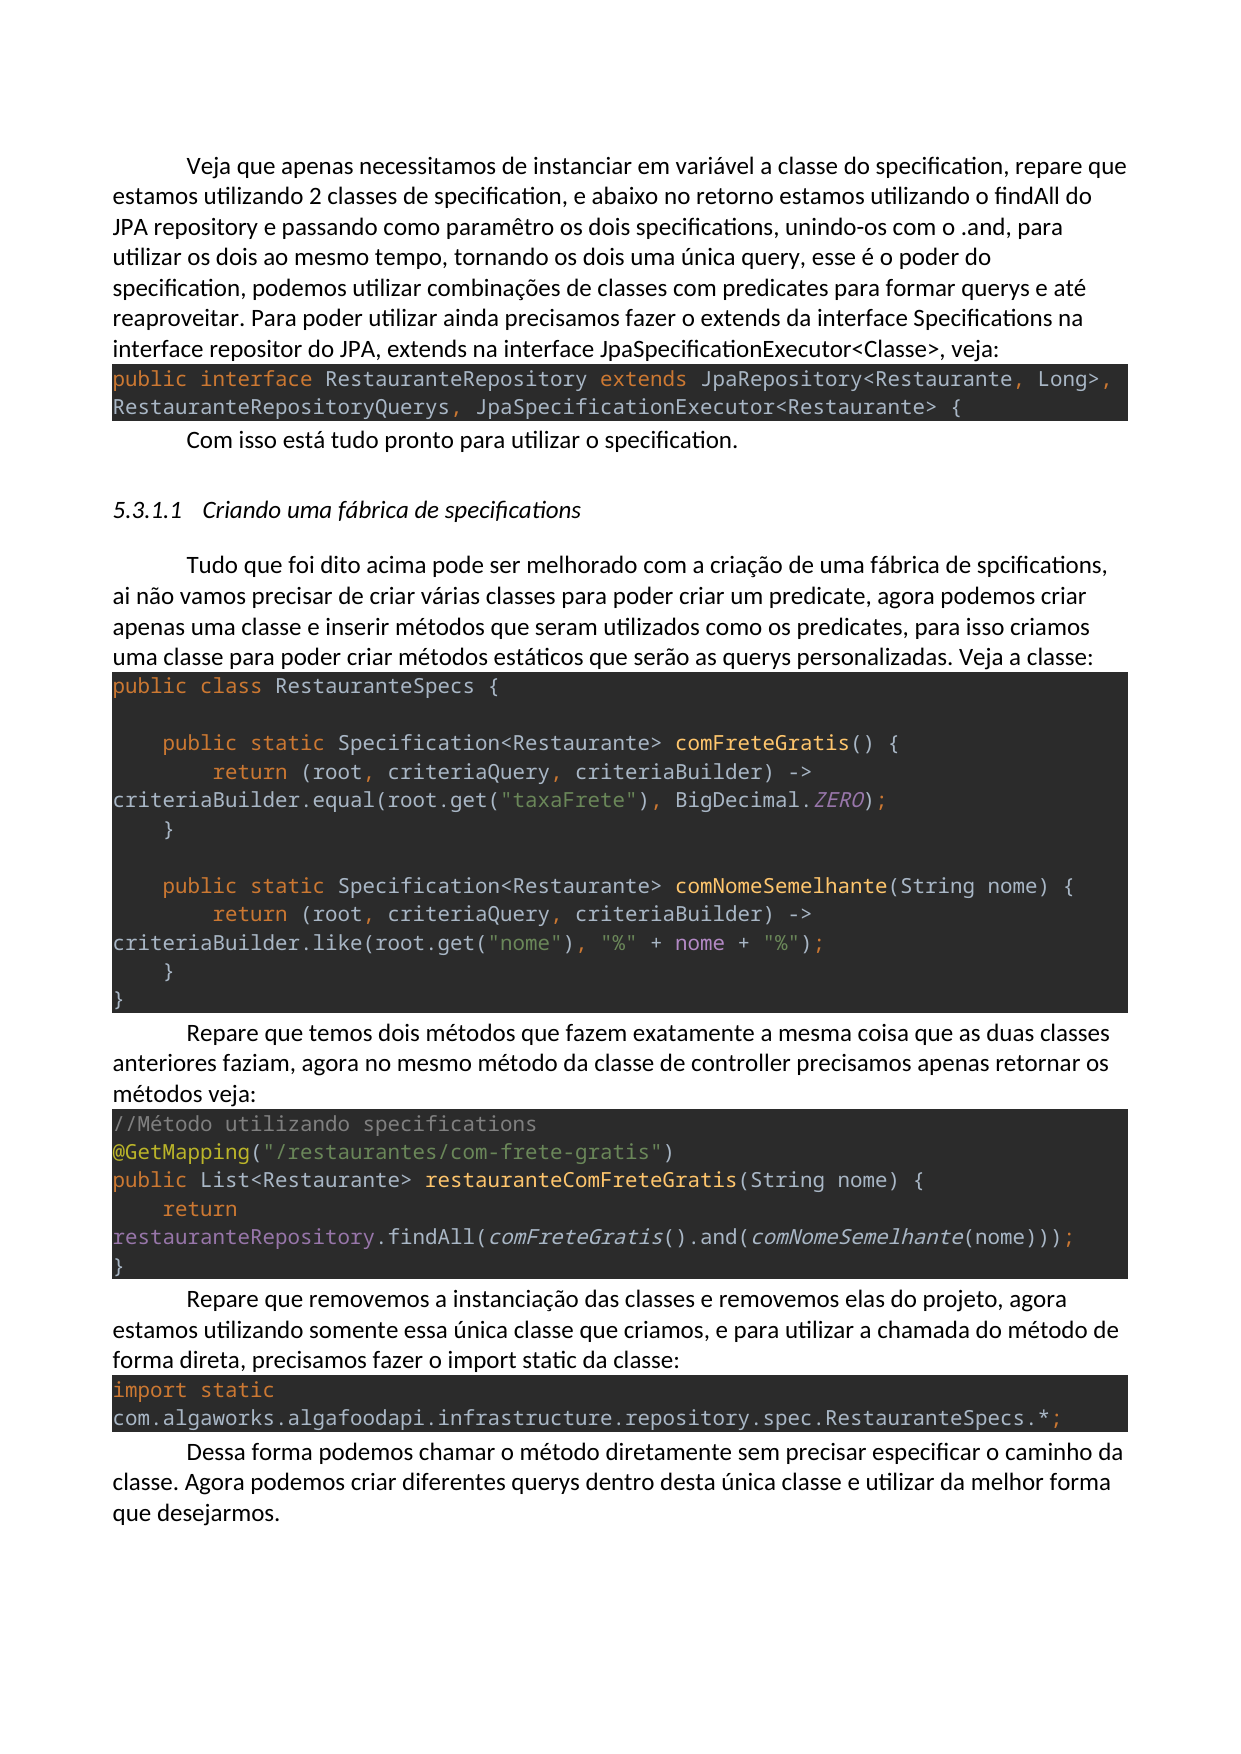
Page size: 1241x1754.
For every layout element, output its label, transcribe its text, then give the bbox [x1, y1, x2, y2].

subtitle Criando uma fábrica de specifications [112, 494, 1128, 524]
text Veja que apenas necessitamos de instanciar em variável a classe do specification, repare que estamos utilizando 2 classes de specification, e abaixo no retorno estamos utilizando o findAll do JPA repository e passando como paramêtro os dois specifications, unindo-os com o .and, para utilizar os dois ao mesmo tempo, tornando os dois uma única query, esse é o poder do specification, podemos utilizar combinações de classes com predicates para formar querys e até reaproveitar. Para poder utilizar ainda precisamos fazer o extends da interface Specifications na interface repositor do JPA, extends na interface JpaSpecificationExecutor<Classe>, veja: [112, 150, 1128, 364]
text Com isso está tudo pronto para utilizar o specification. [112, 425, 1128, 455]
text Repare que removemos a instanciação das classes e removemos elas do projeto, agora estamos utilizando somente essa única classe que criamos, e para utilizar a chamada do método de forma direta, precisamos fazer o import static da classe: [112, 1283, 1128, 1375]
text Tudo que foi dito acima pode ser melhorado com a criação de uma fábrica de spcifications, ai não vamos precisar de criar várias classes para poder criar um predicate, agora podemos criar apenas uma classe e inserir métodos que seram utilizados como os predicates, para isso criamos uma classe para poder criar métodos estáticos que serão as querys personalizadas. Veja a classe: [112, 549, 1128, 672]
text public class RestauranteSpecs { public static Specification<Restaurante> comFreteGratis() { return (root, criteriaQuery, criteriaBuilder) -> criteriaBuilder.equal(root.get("taxaFrete"), BigDecimal.ZERO); } public static Specification<Restaurante> comNomeSemelhante(String nome) { return (root, criteriaQuery, criteriaBuilder) -> criteriaBuilder.like(root.get("nome"), "%" + nome + "%"); } } [112, 672, 1128, 1013]
text import static com.algaworks.algafoodapi.infrastructure.repository.spec.RestauranteSpecs.*; [112, 1375, 1128, 1432]
text public interface RestauranteRepository extends JpaRepository<Restaurante, Long>, RestauranteRepositoryQuerys, JpaSpecificationExecutor<Restaurante> { [112, 364, 1128, 421]
text Repare que temos dois métodos que fazem exatamente a mesma coisa que as duas classes anteriores faziam, agora no mesmo método da classe de controller precisamos apenas retornar os métodos veja: [112, 1017, 1128, 1109]
text //Método utilizando specifications @GetMapping("/restaurantes/com-frete-gratis") public List<Restaurante> restauranteComFreteGratis(String nome) { return restauranteRepository.findAll(comFreteGratis().and(comNomeSemelhante(nome))); } [112, 1109, 1128, 1279]
text Dessa forma podemos chamar o método diretamente sem precisar especificar o caminho da classe. Agora podemos criar diferentes querys dentro desta única classe e utilizar da melhor forma que desejarmos. [112, 1436, 1128, 1528]
